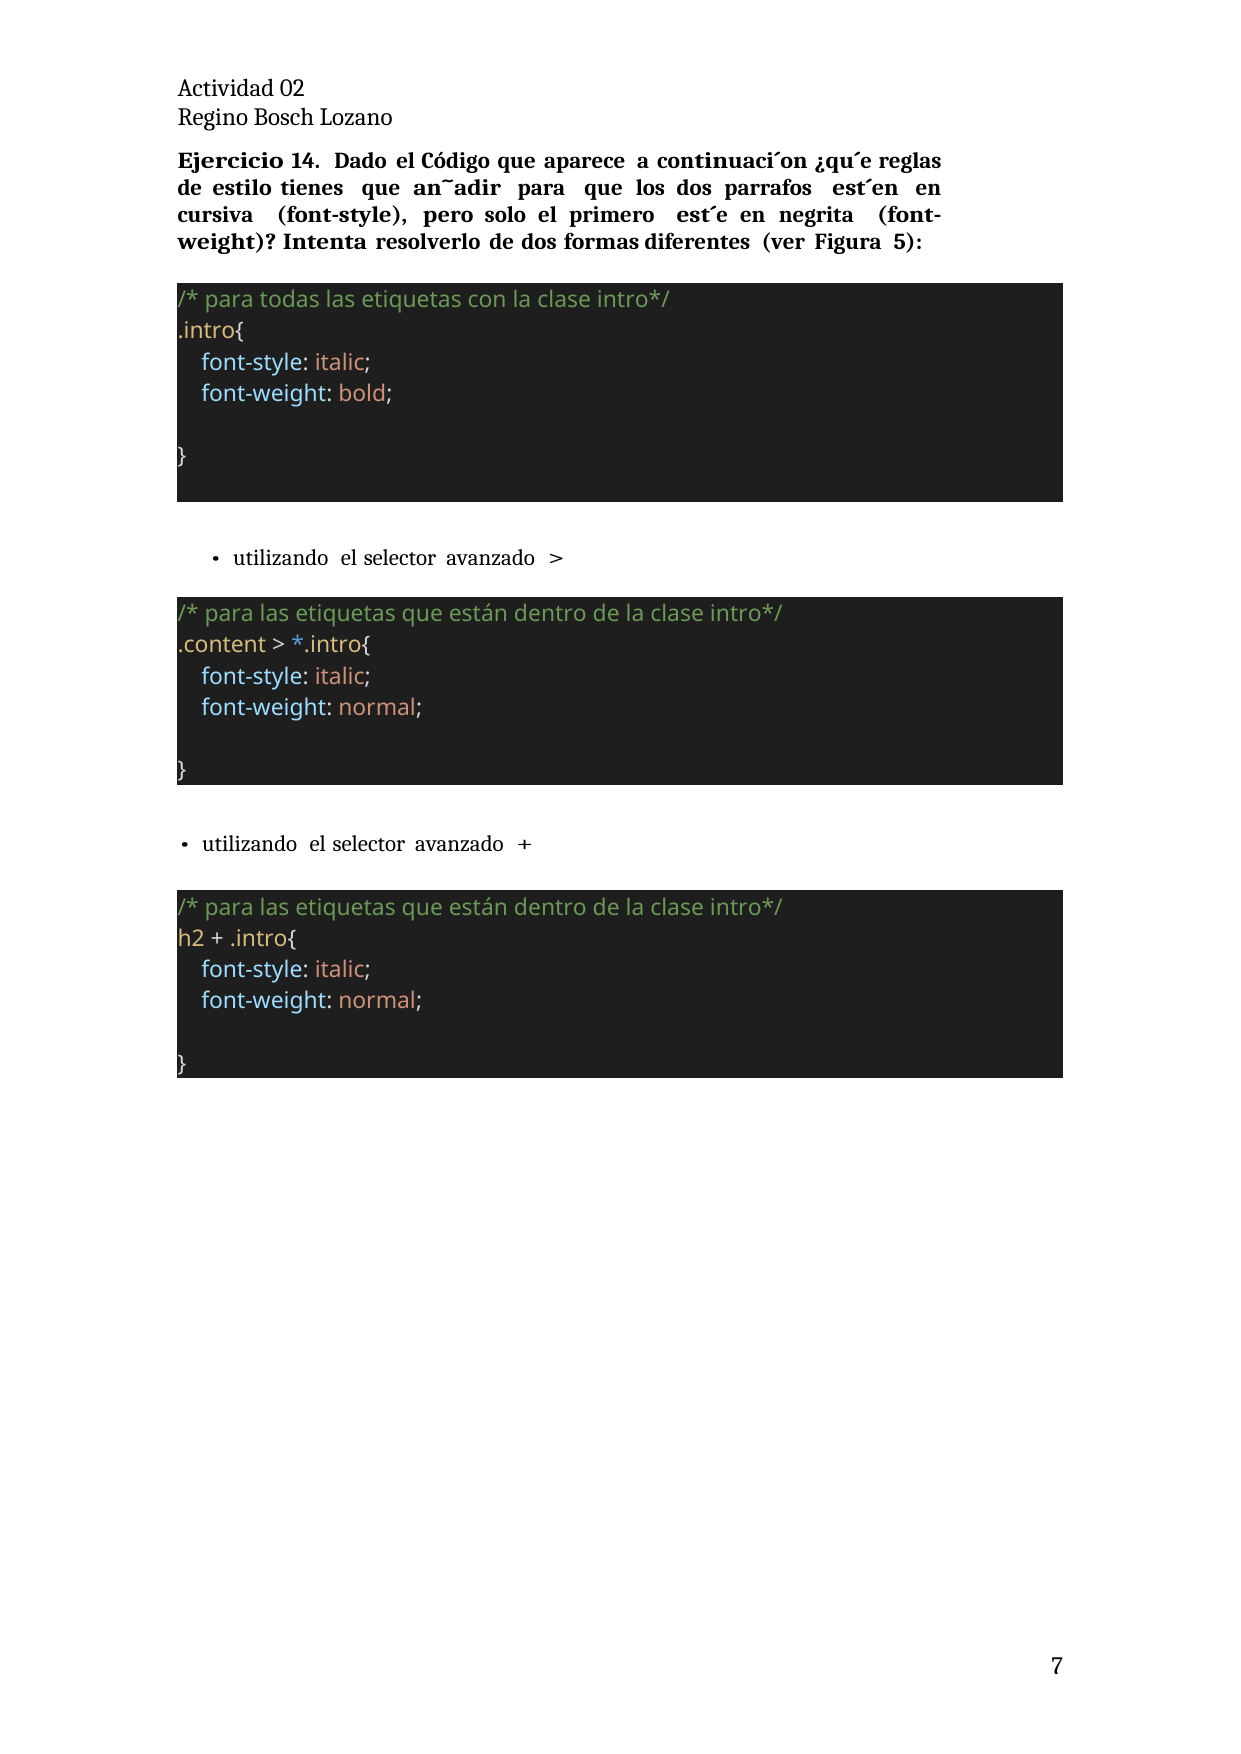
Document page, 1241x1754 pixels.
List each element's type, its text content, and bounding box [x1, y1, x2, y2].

text /* para todas las etiquetas con la clase intro*/ [177, 283, 1063, 314]
text font-style: italic; [177, 660, 1063, 691]
text • utilizando el selector avanzado > [208, 544, 1063, 571]
text } [177, 1047, 1063, 1078]
text font-weight: normal; [177, 984, 1063, 1015]
text font-weight: normal; [177, 691, 1063, 722]
text .intro{ [177, 314, 1063, 346]
text } [177, 753, 1063, 785]
text .content > *.intro{ [177, 628, 1063, 660]
text font-weight: bold; [177, 377, 1063, 408]
text } [177, 439, 1063, 471]
text font-style: italic; [177, 953, 1063, 984]
text font-style: italic; [177, 346, 1063, 377]
text • utilizando el selector avanzado + [177, 831, 1063, 857]
text Ejercicio 14. Dado el Código que aparece a continuaci´on ¿qu´e reglas de estilo tienes que an˜adir para que los dos parrafos est´en en cursiva (font-style), pero solo el primero est´e en negrita (font-weight)? Intenta resolverlo de dos formas diferentes (ver Figura 5): [177, 148, 942, 255]
text /* para las etiquetas que están dentro de la clase intro*/ [177, 890, 1063, 922]
text /* para las etiquetas que están dentro de la clase intro*/ [177, 597, 1063, 628]
text h2 + .intro{ [177, 922, 1063, 953]
